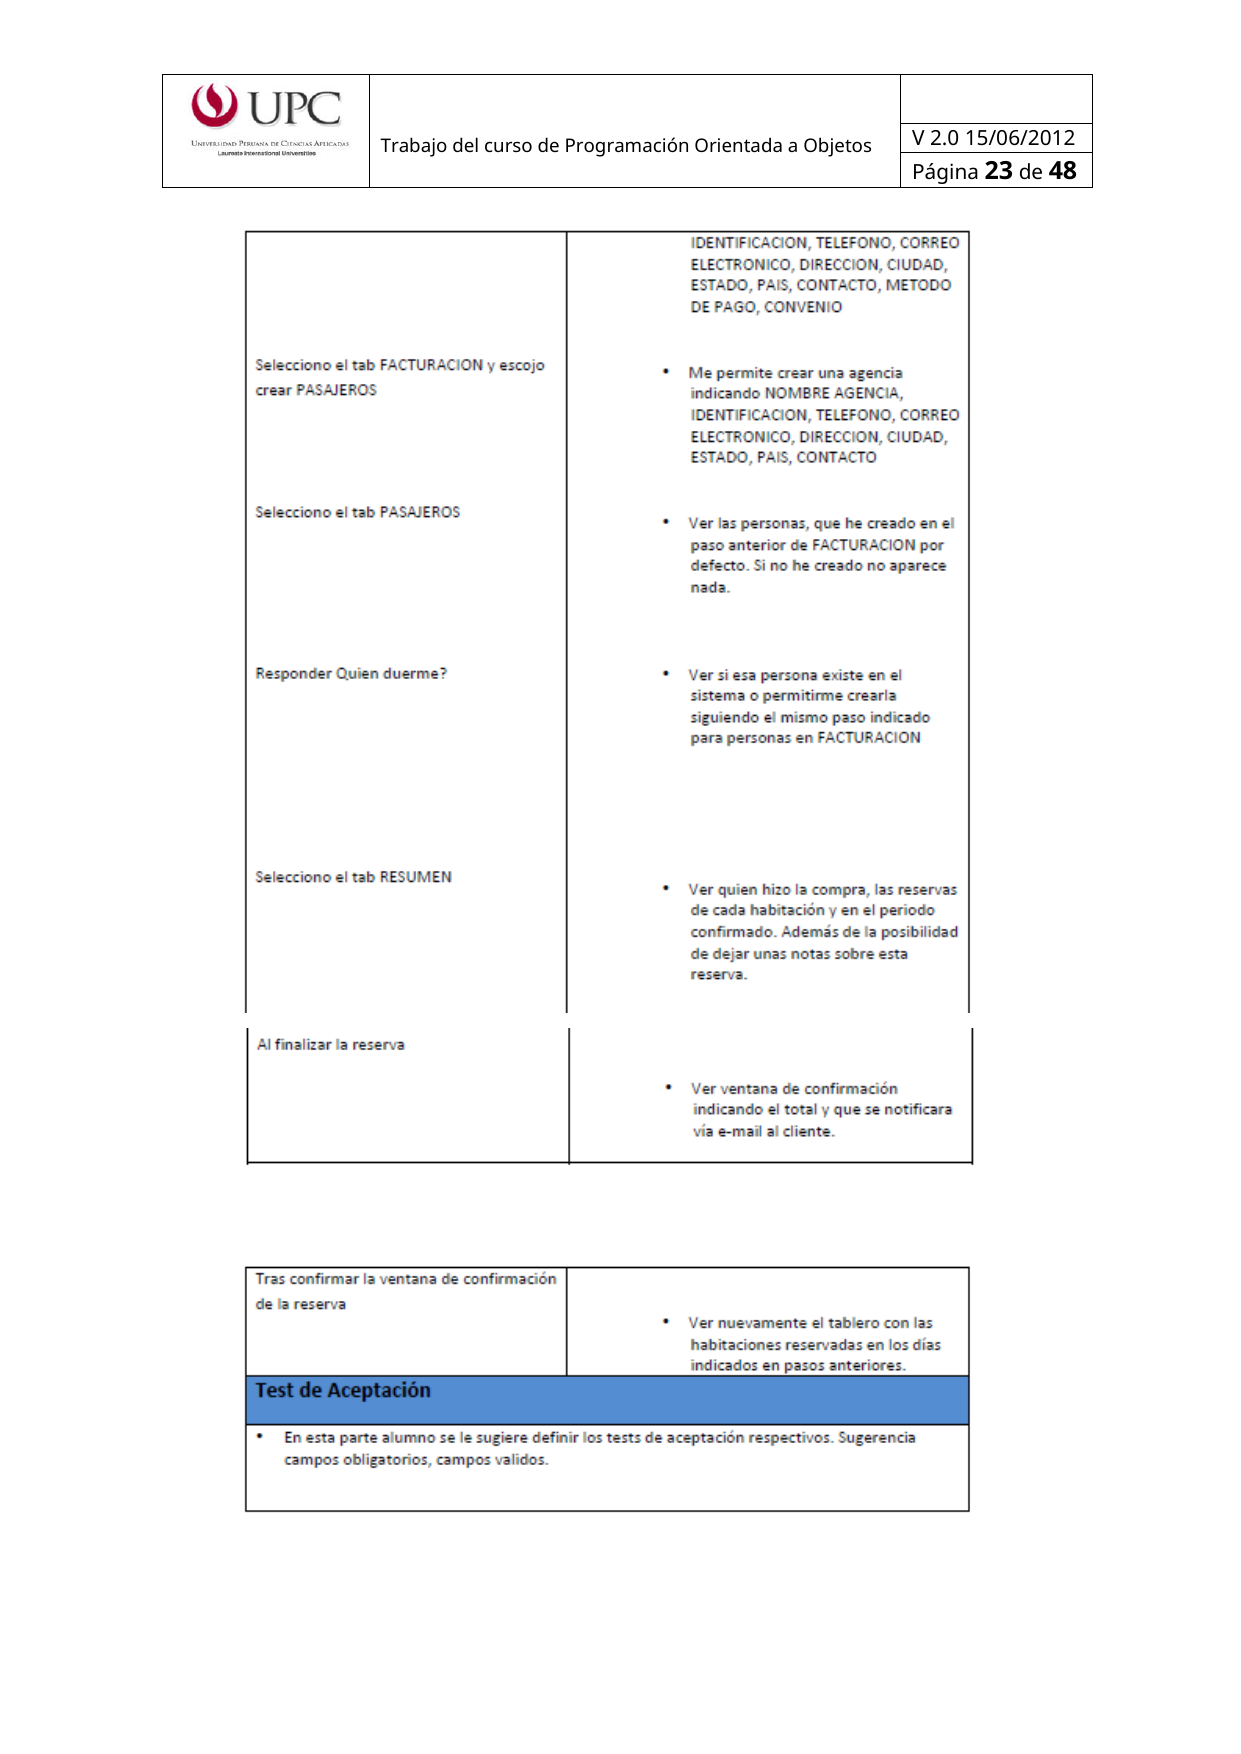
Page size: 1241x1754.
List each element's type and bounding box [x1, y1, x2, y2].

picture [181, 75, 357, 162]
